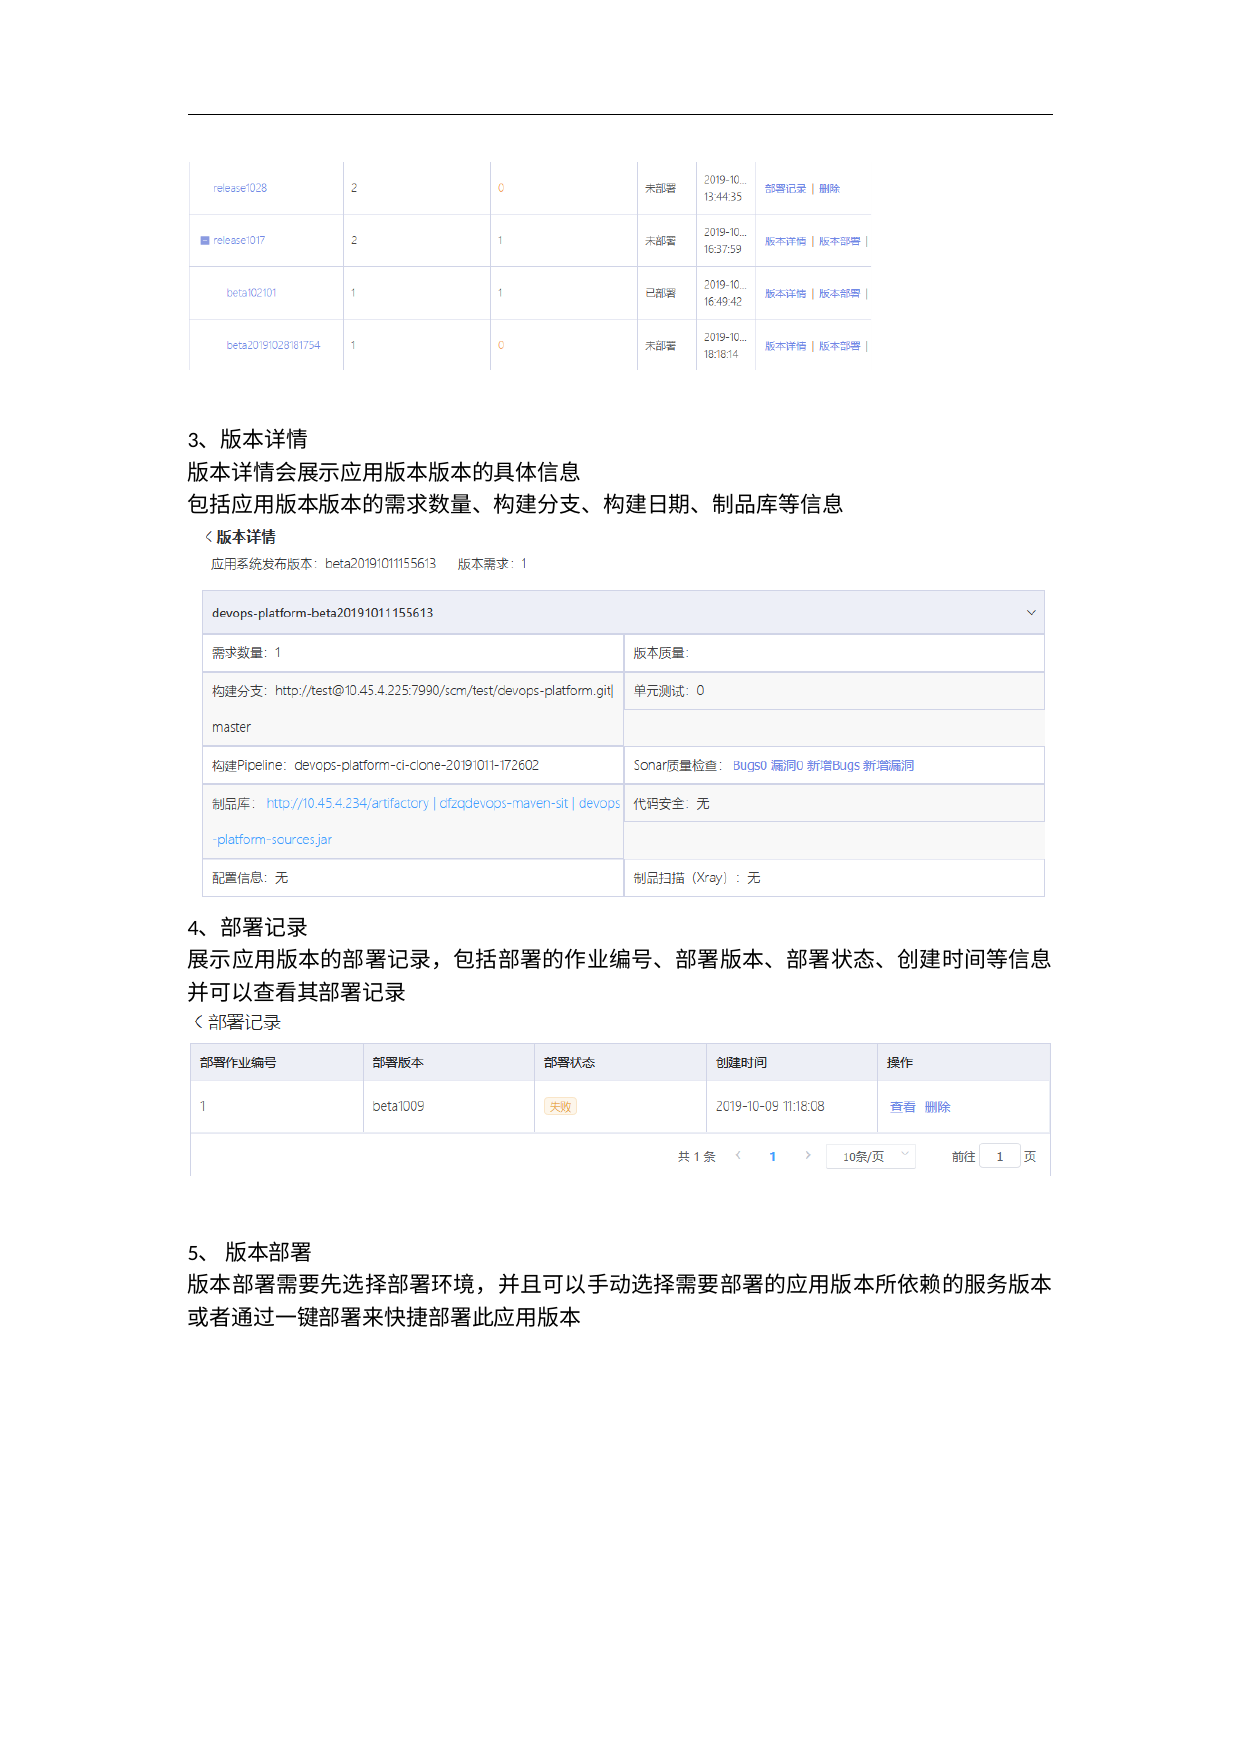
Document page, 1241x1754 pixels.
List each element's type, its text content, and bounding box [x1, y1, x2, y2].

text 4、部署记录 [187, 909, 1053, 942]
text 展示应用版本的部署记录，包括部署的作业编号、部署版本、部署状态、创建时间等信息。并可以查看其部署记录 [187, 942, 1053, 1007]
text 版本部署需要先选择部署环境，并且可以手动选择需要部署的应用版本所依赖的服务版本，或者通过一键部署来快捷部署此应用版本 [187, 1267, 1053, 1332]
text 版本详情会展示应用版本版本的具体信息 [187, 454, 1053, 487]
text 包括应用版本版本的需求数量、构建分支、构建日期、制品库等信息 [187, 487, 1053, 519]
picture [187, 1007, 1053, 1176]
picture [187, 162, 872, 370]
picture [187, 519, 1052, 898]
list 版本部署 [187, 1234, 1053, 1267]
text 3、版本详情 [187, 422, 1053, 454]
